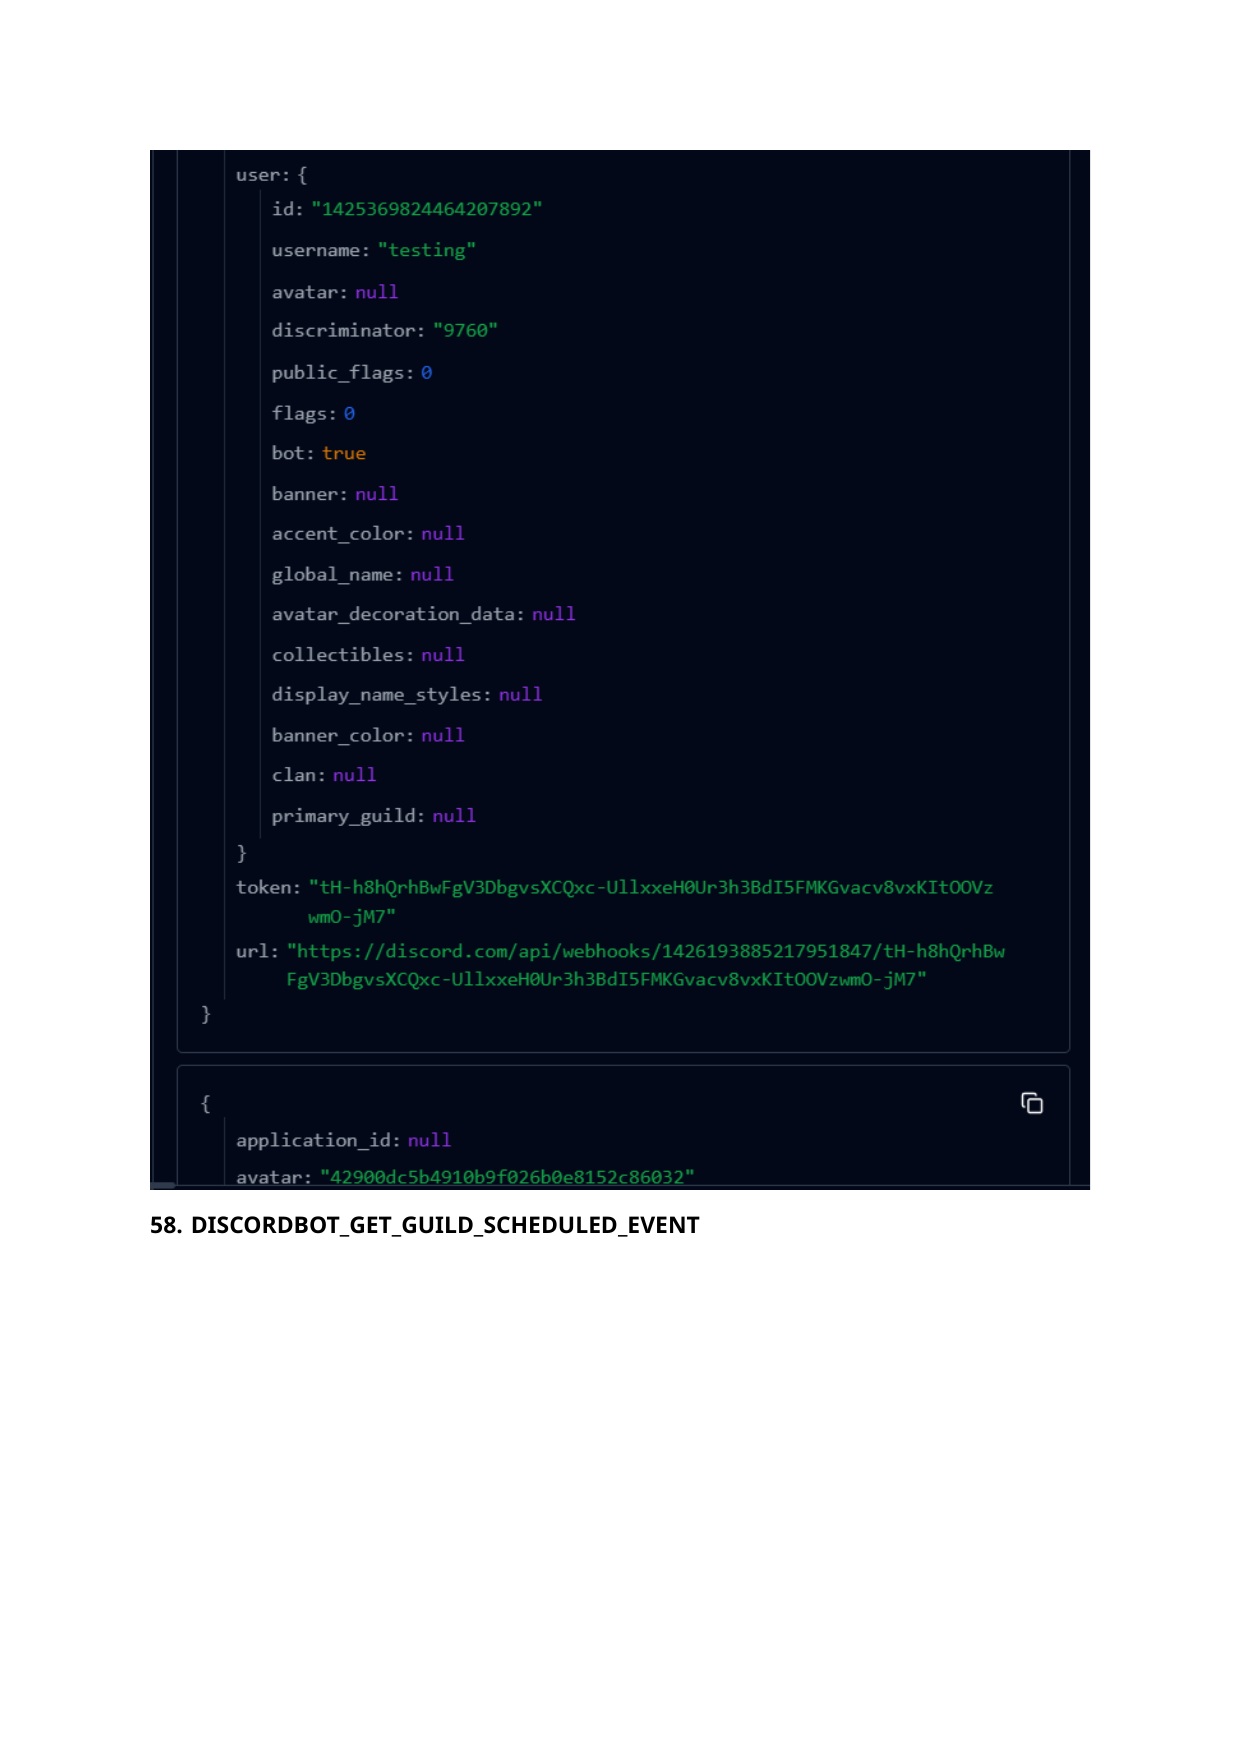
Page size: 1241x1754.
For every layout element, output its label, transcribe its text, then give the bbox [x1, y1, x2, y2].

picture [150, 150, 1091, 1190]
text 58. DISCORDBOT_GET_GUILD_SCHEDULED_EVENT [150, 1209, 1090, 1240]
